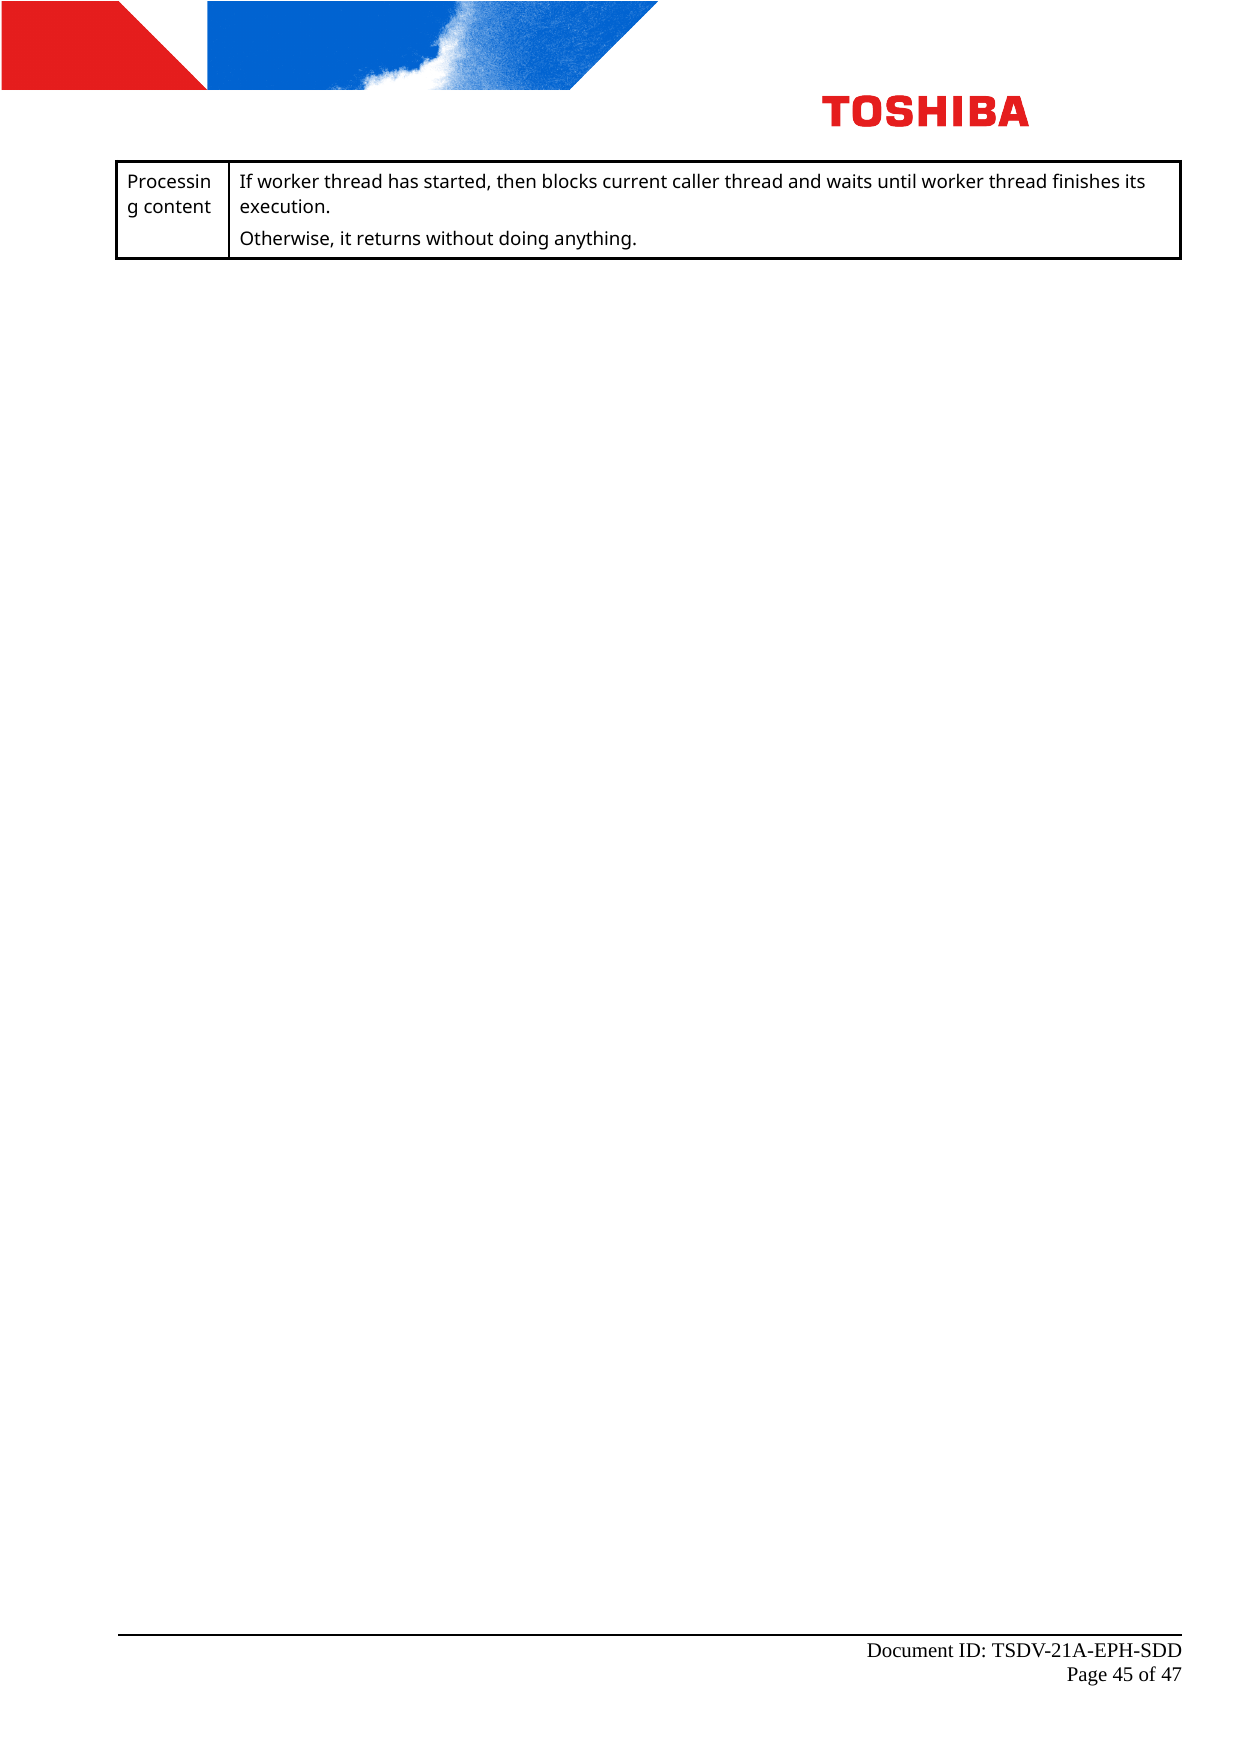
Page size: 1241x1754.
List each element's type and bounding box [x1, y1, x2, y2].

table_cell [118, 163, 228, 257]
picture [1, 1, 1241, 149]
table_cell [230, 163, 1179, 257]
